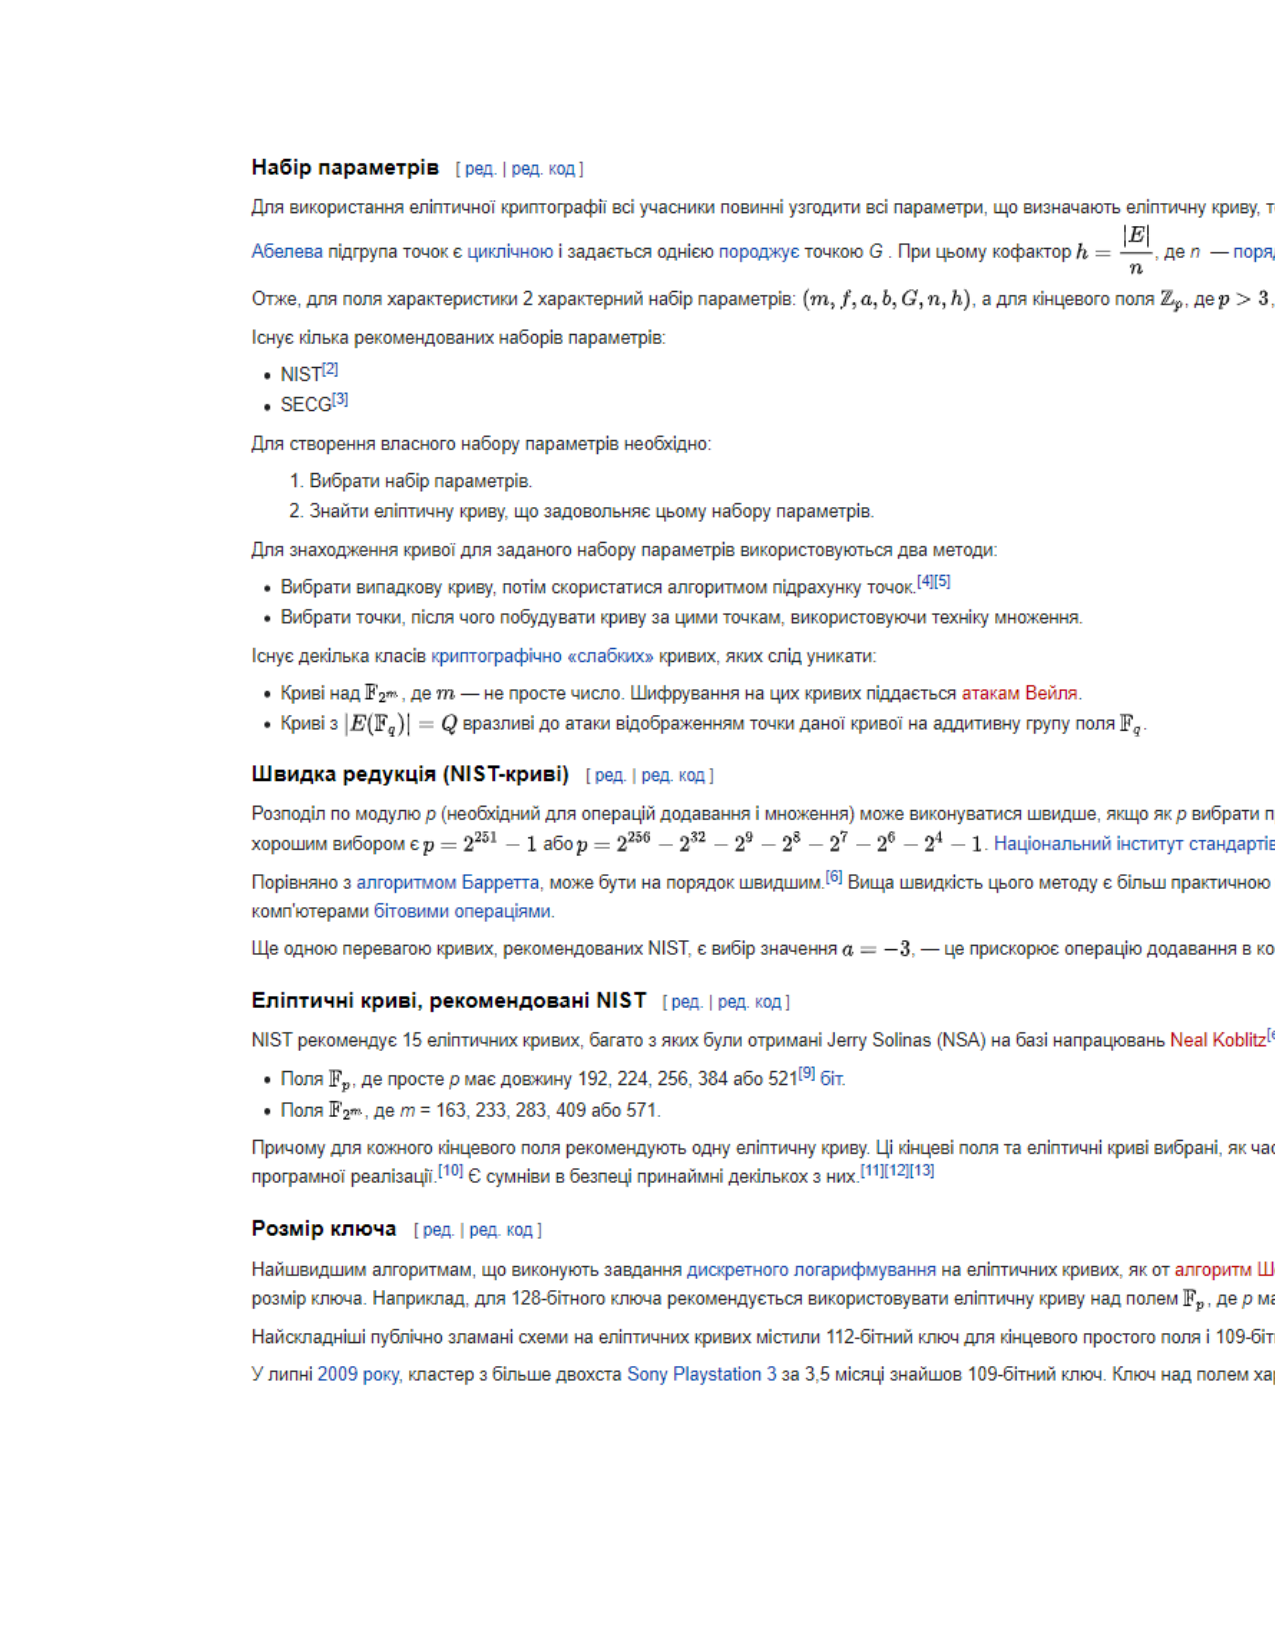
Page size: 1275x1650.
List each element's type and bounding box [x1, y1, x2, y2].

picture [246, 150, 1275, 1398]
